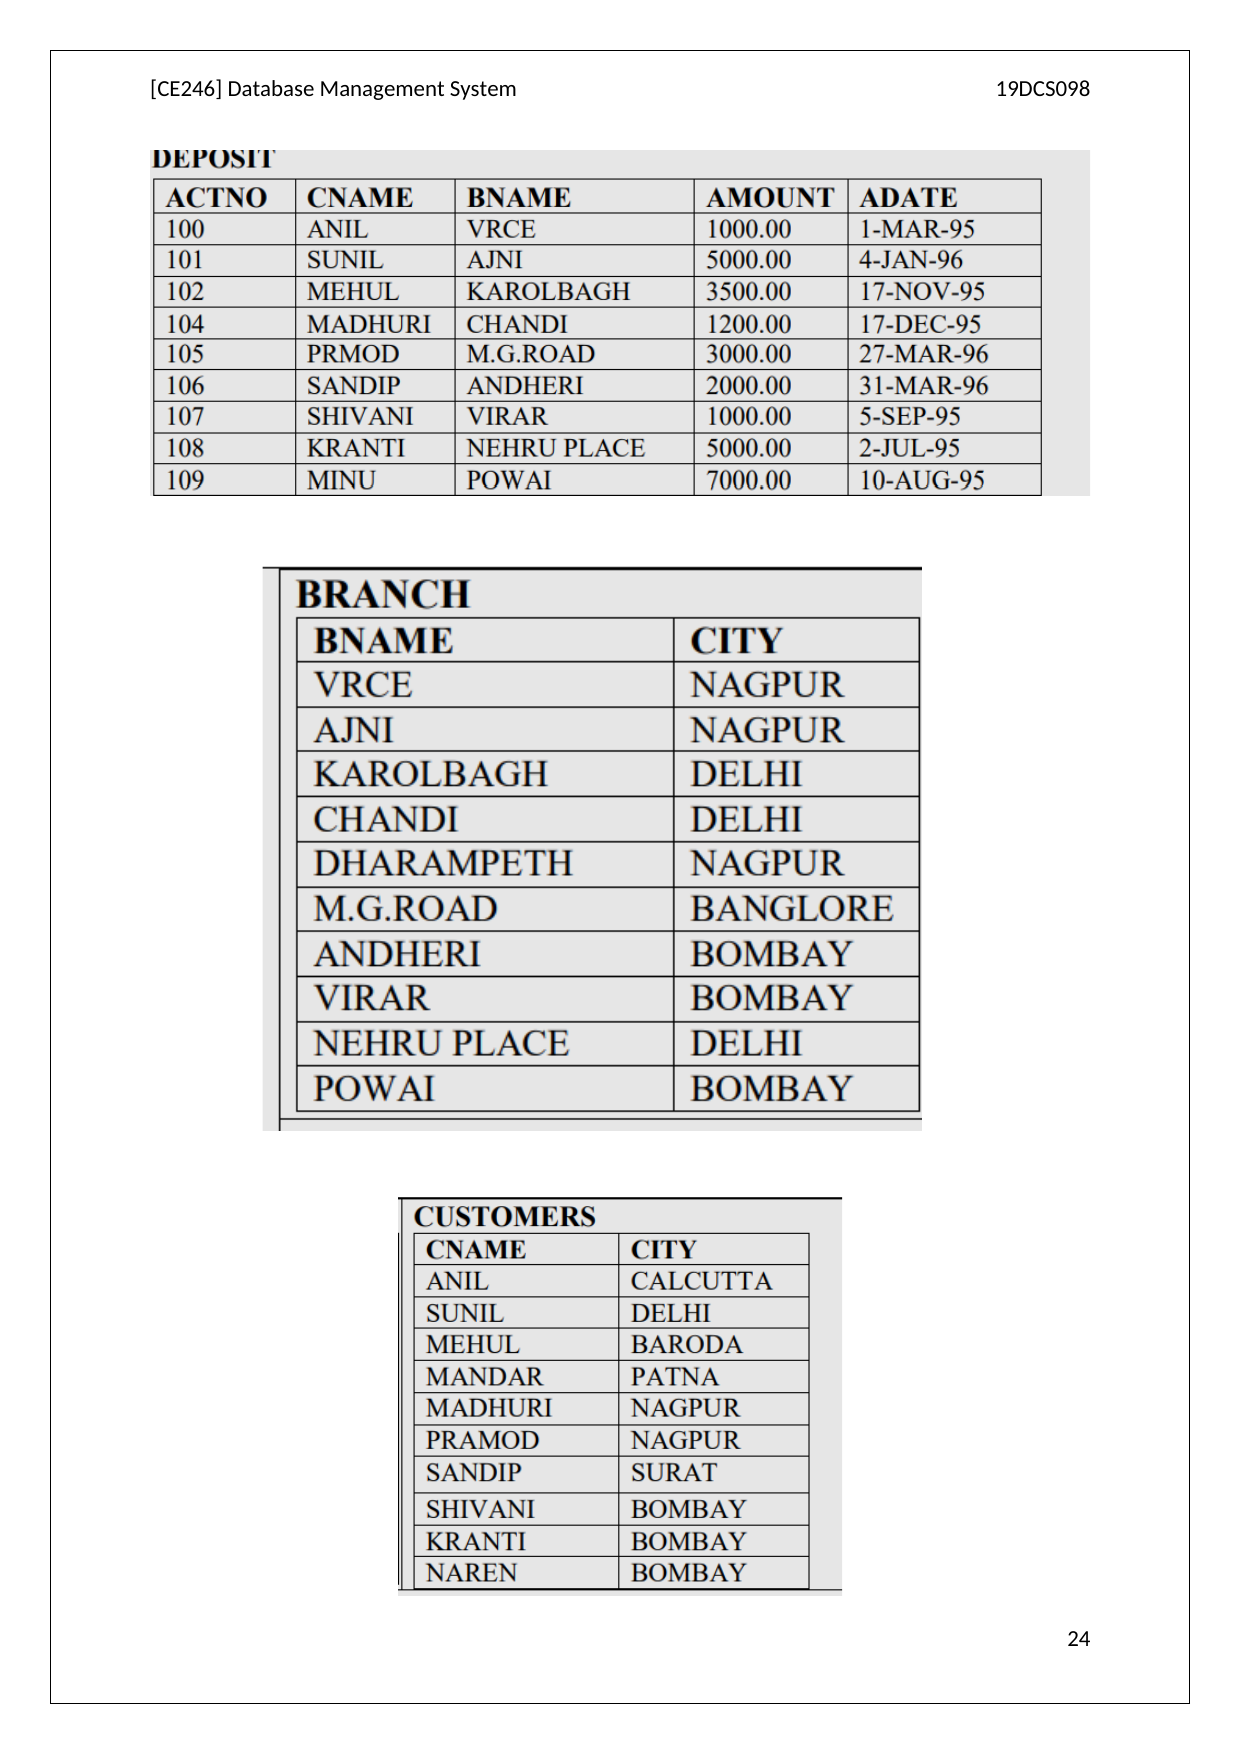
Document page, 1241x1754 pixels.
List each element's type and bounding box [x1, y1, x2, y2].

picture [398, 1196, 843, 1596]
picture [150, 150, 1091, 496]
picture [262, 561, 922, 1131]
